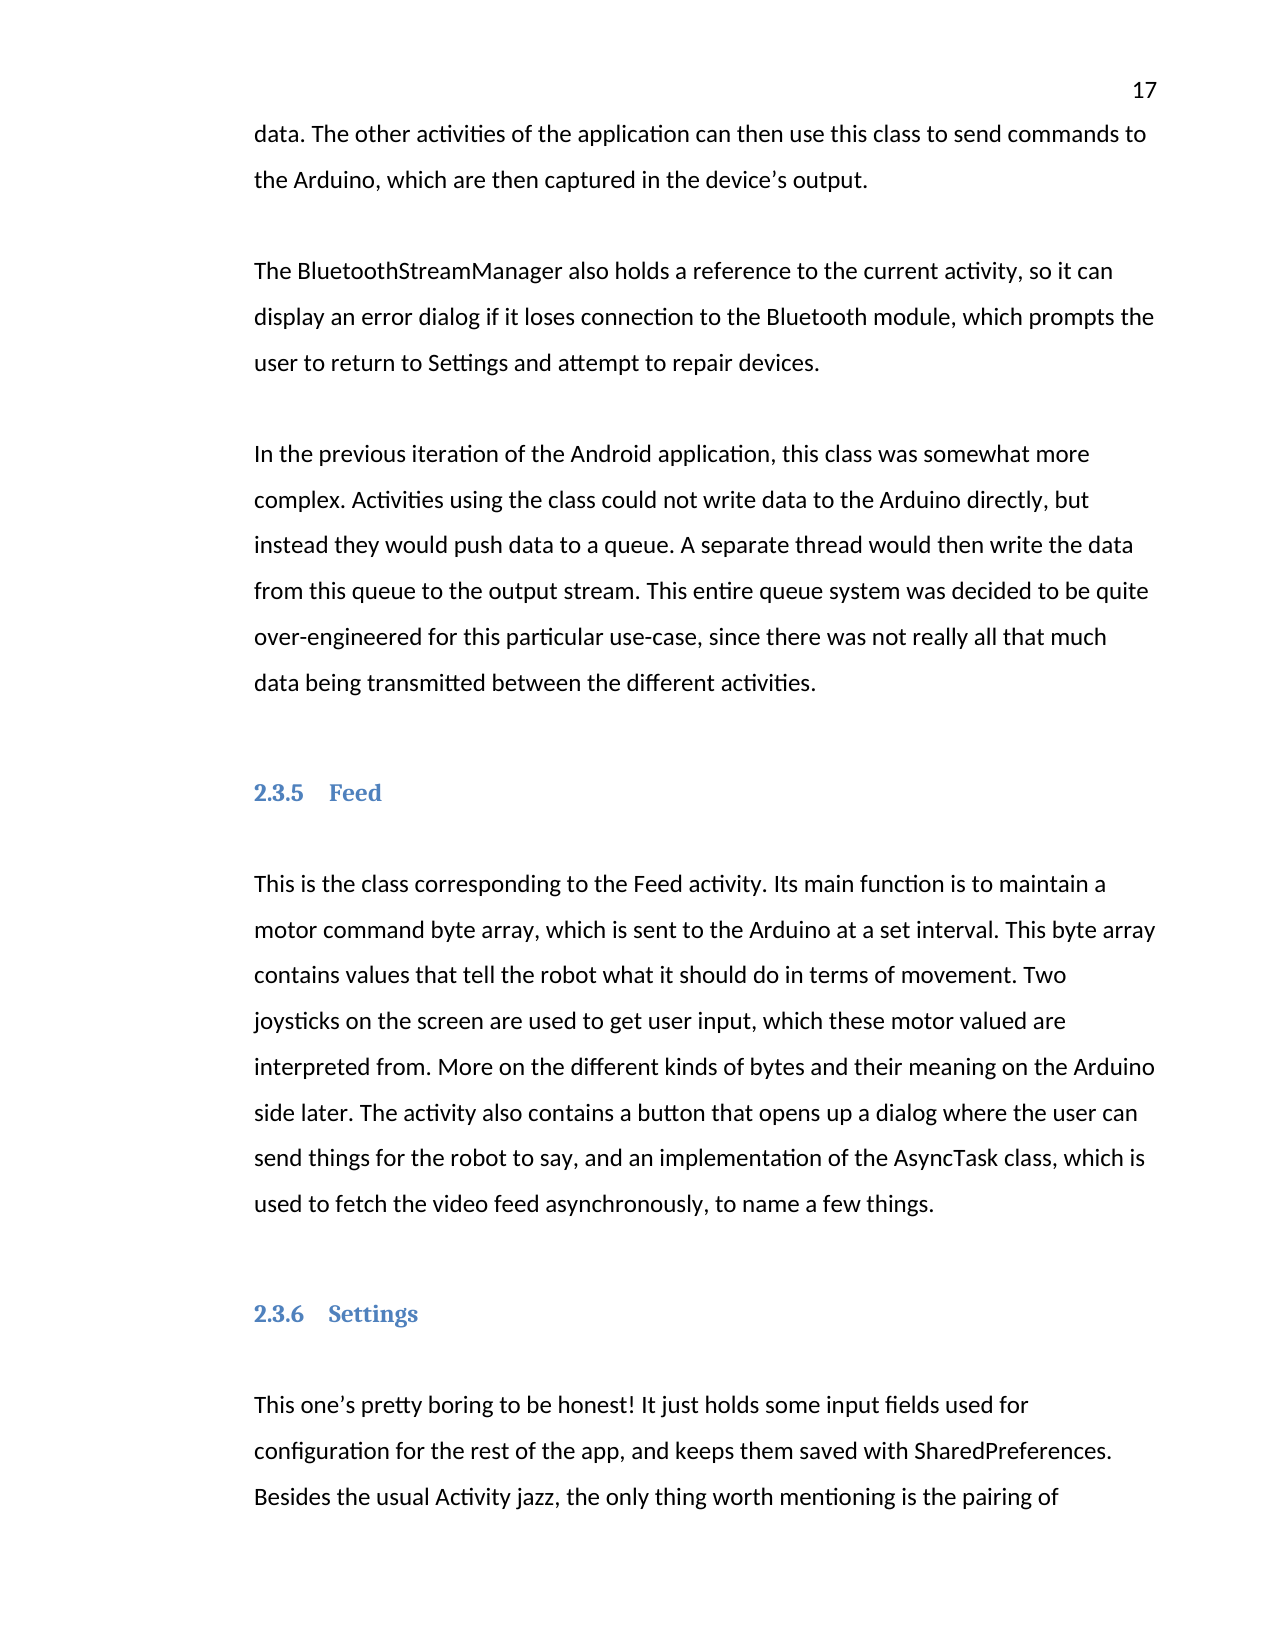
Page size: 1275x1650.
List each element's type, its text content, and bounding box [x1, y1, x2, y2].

text The BluetoothStreamManager also holds a reference to the current activity, so it can display an error dialog if it loses connection to the Bluetooth module, which prompts the user to return to Settings and attempt to repair devices. [254, 255, 1157, 377]
subtitle Settings [254, 1300, 1157, 1329]
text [254, 1389, 1157, 1511]
text This is the class corresponding to the Feed activity. Its main function is to maintain a motor command byte array, which is sent to the Arduino at a set interval. This byte array contains values that tell the robot what it should do in terms of movement. Two joysticks on the screen are used to get user input, which these motor valued are interpreted from. More on the different kinds of bytes and their meaning on the Arduino side later. The activity also contains a button that opens up a dialog where the user can send things for the robot to say, and an implementation of the AsyncTask class, which is used to fetch the video feed asynchronously, to name a few things. [254, 868, 1157, 1219]
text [254, 118, 1157, 194]
subtitle Feed [254, 779, 1157, 808]
text In the previous iteration of the Android application, this class was somewhat more complex. Activities using the class could not write data to the Arduino directly, but instead they would push data to a queue. A separate thread would then write the data from this queue to the output stream. This entire queue system was decided to be quite over-engineered for this particular use-case, since there was not really all that much data being transmitted between the different activities. [254, 438, 1157, 697]
